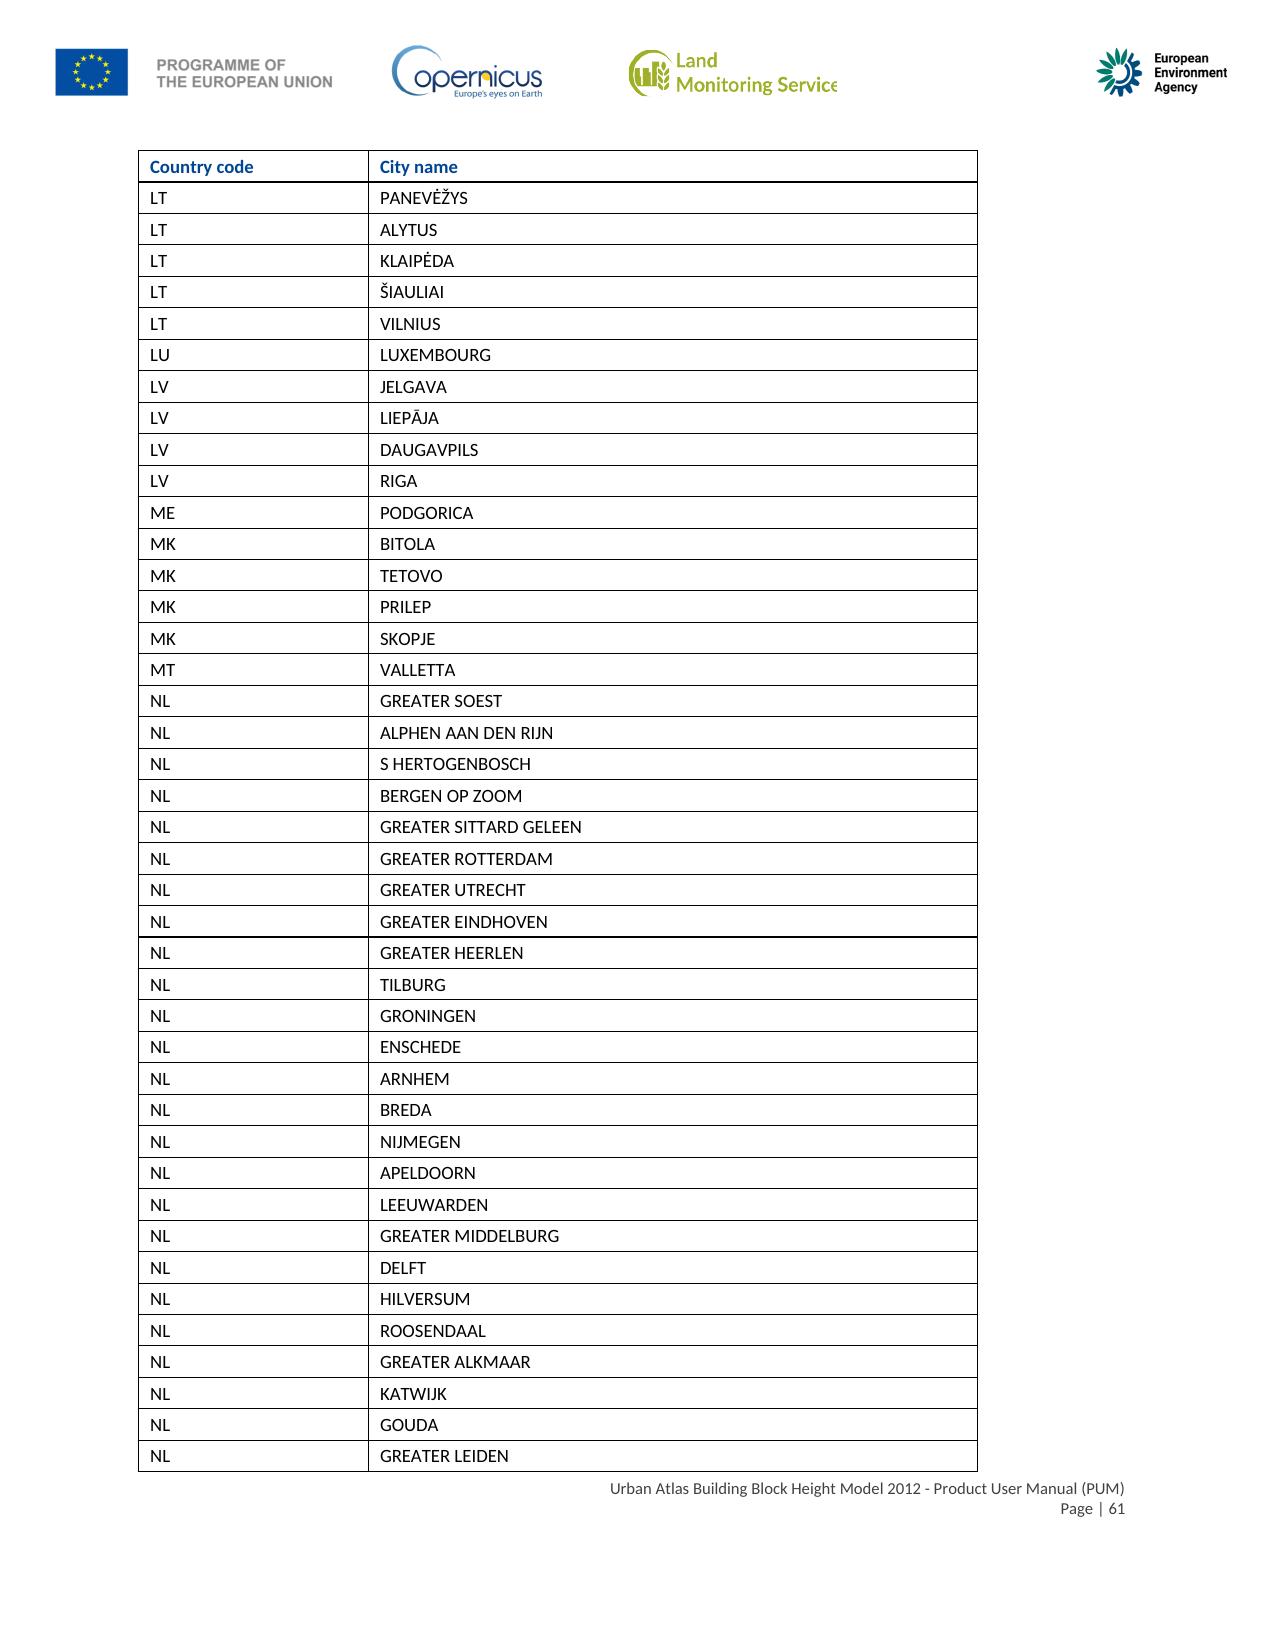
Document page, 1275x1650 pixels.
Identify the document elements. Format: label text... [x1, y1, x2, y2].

table_cell LU [139, 340, 368, 370]
table_cell NL [139, 1441, 368, 1471]
table_cell NL [139, 843, 368, 873]
table_cell MK [139, 591, 368, 622]
table_cell NL [139, 969, 368, 999]
table_cell GREATER EINDHOVEN [369, 906, 977, 936]
table_cell NL [139, 780, 368, 811]
table_cell MT [139, 654, 368, 685]
table_cell NL [139, 1189, 368, 1219]
table_cell MK [139, 623, 368, 653]
table_cell NL [139, 686, 368, 716]
table_cell GREATER ROTTERDAM [369, 843, 977, 873]
table_cell LT [139, 245, 368, 276]
table_cell APELDOORN [369, 1158, 977, 1188]
table_cell NL [139, 1158, 368, 1188]
table_cell LV [139, 371, 368, 402]
table_cell NL [139, 875, 368, 905]
table_cell HILVERSUM [369, 1284, 977, 1314]
table_header Country code [139, 151, 368, 181]
table_cell ALYTUS [369, 214, 977, 244]
table_cell ME [139, 497, 368, 527]
table_cell JELGAVA [369, 371, 977, 402]
table_cell GREATER HEERLEN [369, 938, 977, 968]
table_cell NL [139, 1095, 368, 1125]
table_cell NL [139, 1000, 368, 1031]
table_cell KATWIJK [369, 1378, 977, 1408]
table_cell ŠIAULIAI [369, 277, 977, 307]
table_cell LEEUWARDEN [369, 1189, 977, 1219]
table_cell NL [139, 1221, 368, 1251]
table_cell PODGORICA [369, 497, 977, 527]
table_cell VILNIUS [369, 308, 977, 339]
table_cell NL [139, 906, 368, 936]
table_cell VALLETTA [369, 654, 977, 685]
table_cell MK [139, 560, 368, 590]
table_cell TETOVO [369, 560, 977, 590]
table_cell S HERTOGENBOSCH [369, 749, 977, 779]
table_cell ENSCHEDE [369, 1032, 977, 1062]
table_cell RIGA [369, 466, 977, 496]
table_cell NL [139, 812, 368, 842]
table_cell GREATER SOEST [369, 686, 977, 716]
table_cell PRILEP [369, 591, 977, 622]
table_header City name [369, 151, 977, 181]
table_cell NL [139, 1252, 368, 1282]
table_cell LIEPĀJA [369, 403, 977, 433]
table_cell PANEVĖŽYS [369, 183, 977, 213]
table_cell ARNHEM [369, 1063, 977, 1094]
table_cell GREATER UTRECHT [369, 875, 977, 905]
table_cell GREATER LEIDEN [369, 1441, 977, 1471]
table_cell BITOLA [369, 529, 977, 559]
table_cell NIJMEGEN [369, 1126, 977, 1157]
table_cell LV [139, 466, 368, 496]
table_cell ROOSENDAAL [369, 1315, 977, 1345]
table_cell LUXEMBOURG [369, 340, 977, 370]
picture [1094, 46, 1228, 97]
table_cell GREATER MIDDELBURG [369, 1221, 977, 1251]
table_cell GREATER ALKMAAR [369, 1346, 977, 1377]
picture [29, 21, 351, 124]
picture [628, 50, 837, 97]
table_cell DELFT [369, 1252, 977, 1282]
table_cell NL [139, 1063, 368, 1094]
table_cell NL [139, 1126, 368, 1157]
table_cell NL [139, 749, 368, 779]
table_cell GREATER SITTARD GELEEN [369, 812, 977, 842]
table_cell MK [139, 529, 368, 559]
table_cell LT [139, 214, 368, 244]
table_cell NL [139, 938, 368, 968]
table_cell SKOPJE [369, 623, 977, 653]
table_cell NL [139, 717, 368, 748]
table_cell LT [139, 308, 368, 339]
table_cell LT [139, 277, 368, 307]
table_cell NL [139, 1315, 368, 1345]
table_cell ALPHEN AAN DEN RIJN [369, 717, 977, 748]
table_cell TILBURG [369, 969, 977, 999]
table_cell NL [139, 1409, 368, 1440]
table_cell LV [139, 434, 368, 464]
table_cell LT [139, 183, 368, 213]
table_cell LV [139, 403, 368, 433]
table_cell BERGEN OP ZOOM [369, 780, 977, 811]
table_cell NL [139, 1346, 368, 1377]
table_cell DAUGAVPILS [369, 434, 977, 464]
table_cell NL [139, 1032, 368, 1062]
table_cell GRONINGEN [369, 1000, 977, 1031]
table_cell KLAIPĖDA [369, 245, 977, 276]
table_cell NL [139, 1378, 368, 1408]
table_cell NL [139, 1284, 368, 1314]
table_cell GOUDA [369, 1409, 977, 1440]
table_cell BREDA [369, 1095, 977, 1125]
picture [371, 15, 560, 130]
